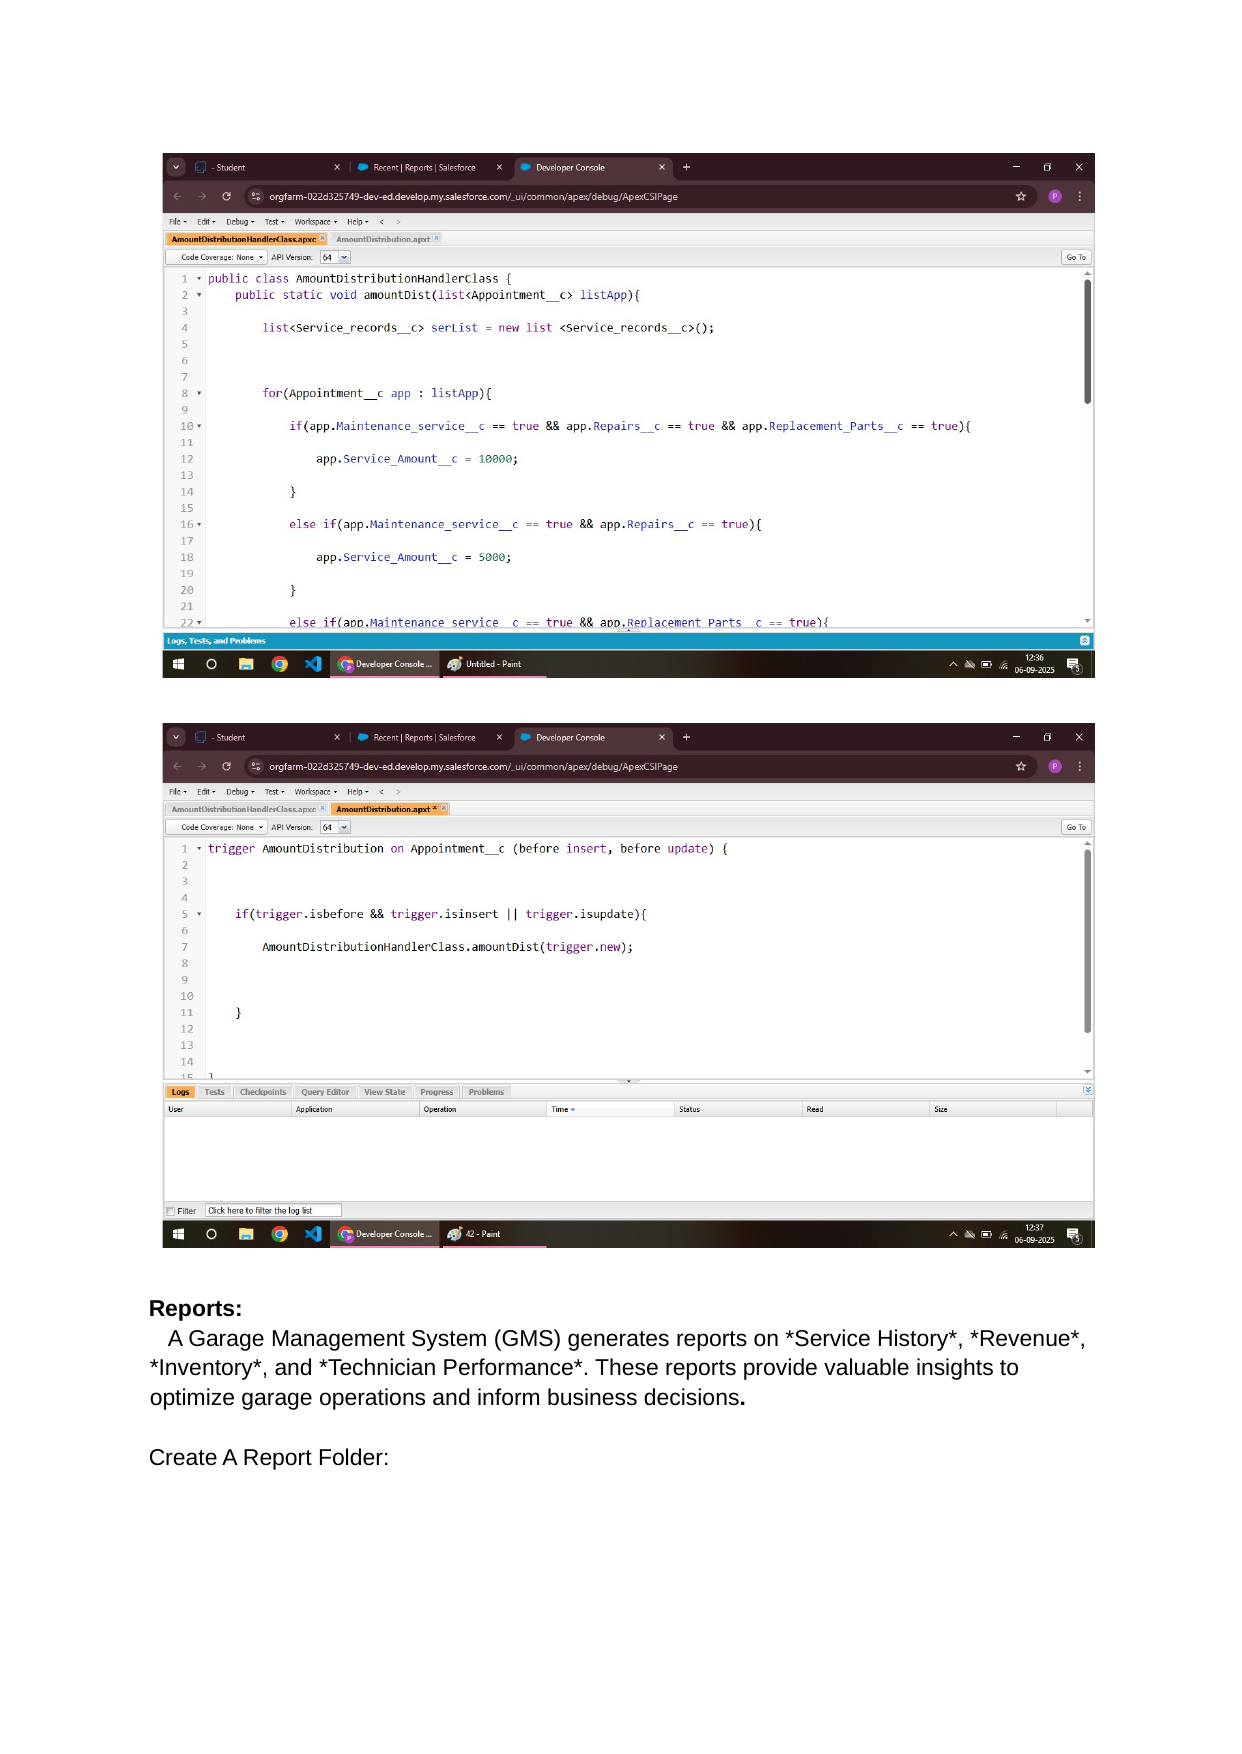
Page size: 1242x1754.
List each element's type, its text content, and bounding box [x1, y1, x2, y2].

text Create A Report Folder: [148, 1444, 1091, 1470]
picture [162, 723, 1104, 1261]
text Reports: [148, 1295, 1103, 1321]
text A Garage Management System (GMS) generates reports on *Service History*, *Revenue*, *Inventory*, and *Technician Performance*. These reports provide valuable insights to optimize garage operations and inform business decisions. [148, 1325, 1091, 1410]
picture [162, 153, 1104, 691]
